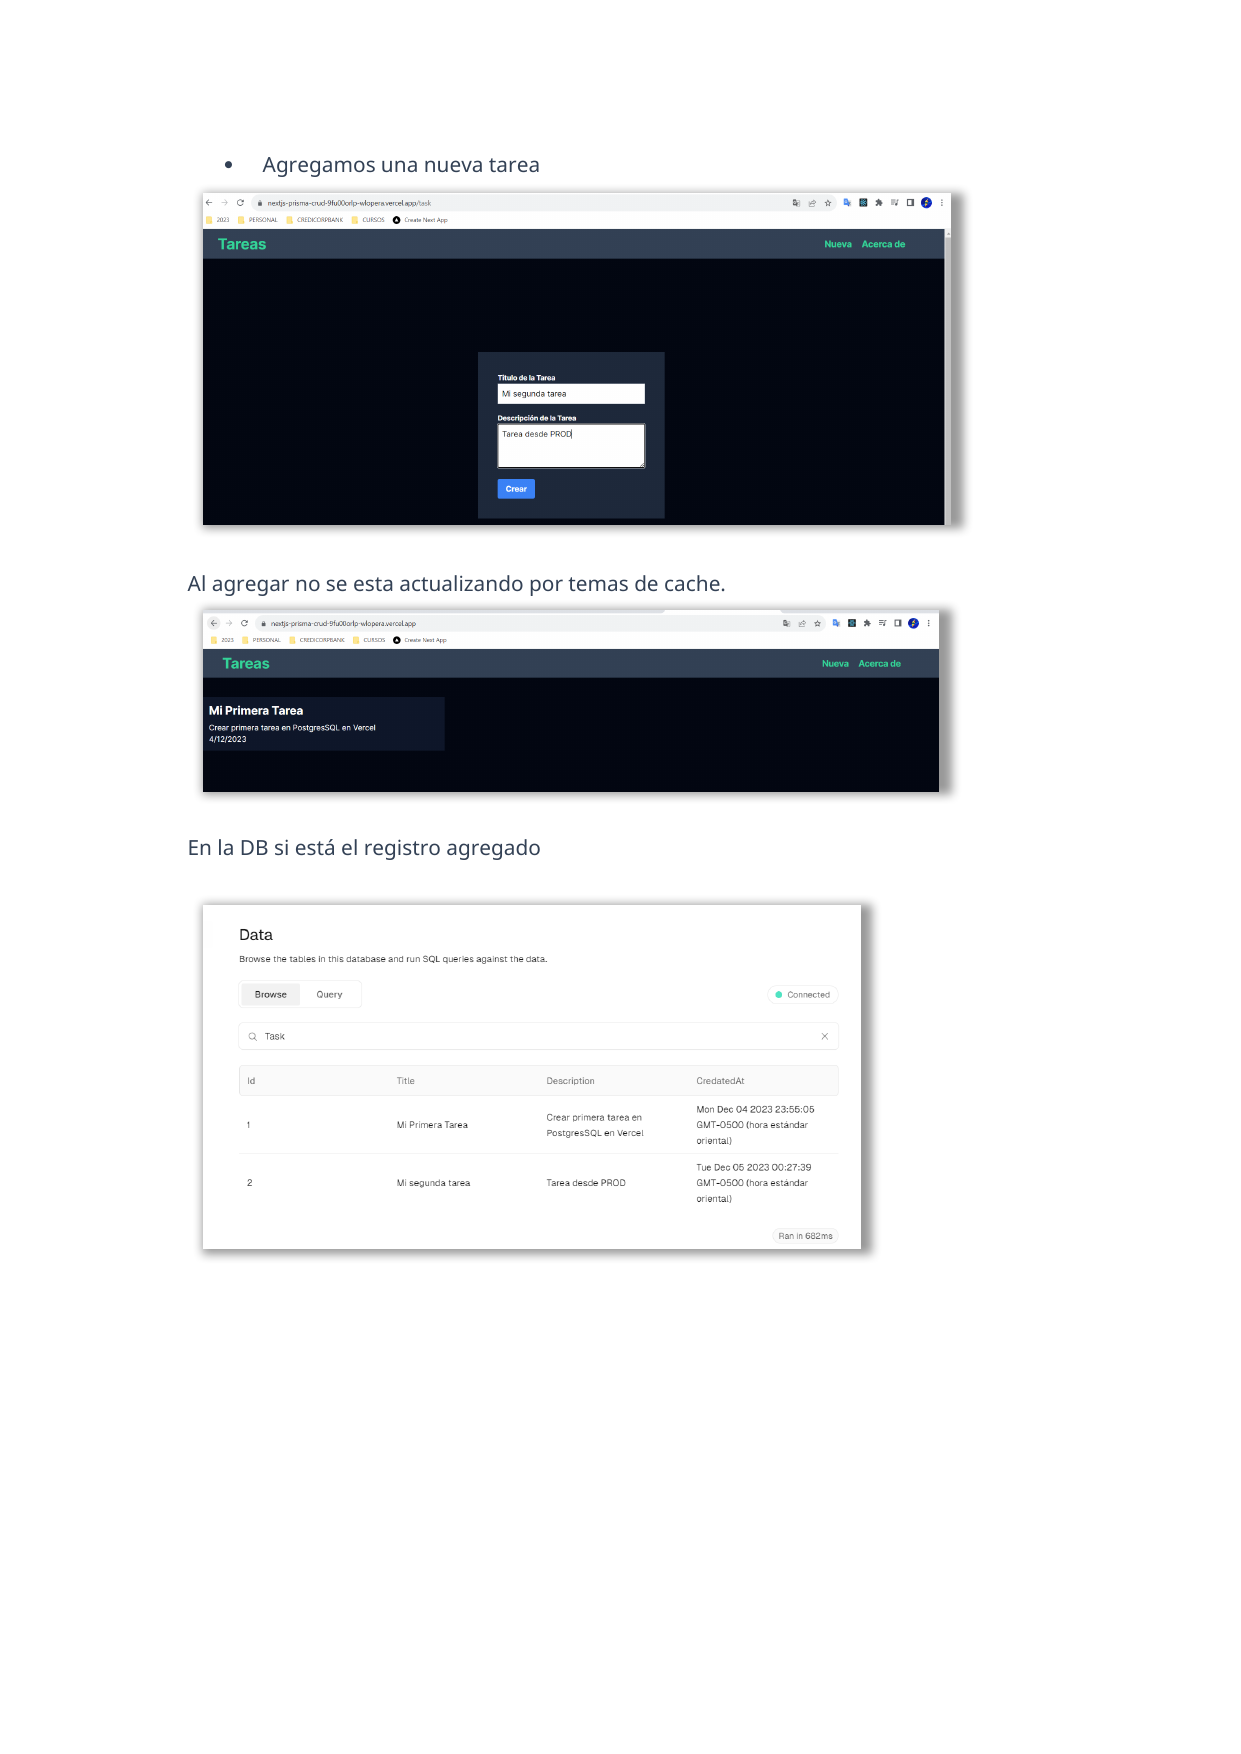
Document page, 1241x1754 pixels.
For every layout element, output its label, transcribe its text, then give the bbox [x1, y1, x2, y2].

text Al agregar no se esta actualizando por temas de cache. [187, 569, 1053, 598]
picture [203, 193, 951, 525]
picture [203, 610, 939, 792]
picture [203, 905, 861, 1249]
text En la DB si está el registro agregado [187, 833, 1053, 861]
list Agregamos una nueva tarea [225, 150, 1053, 178]
